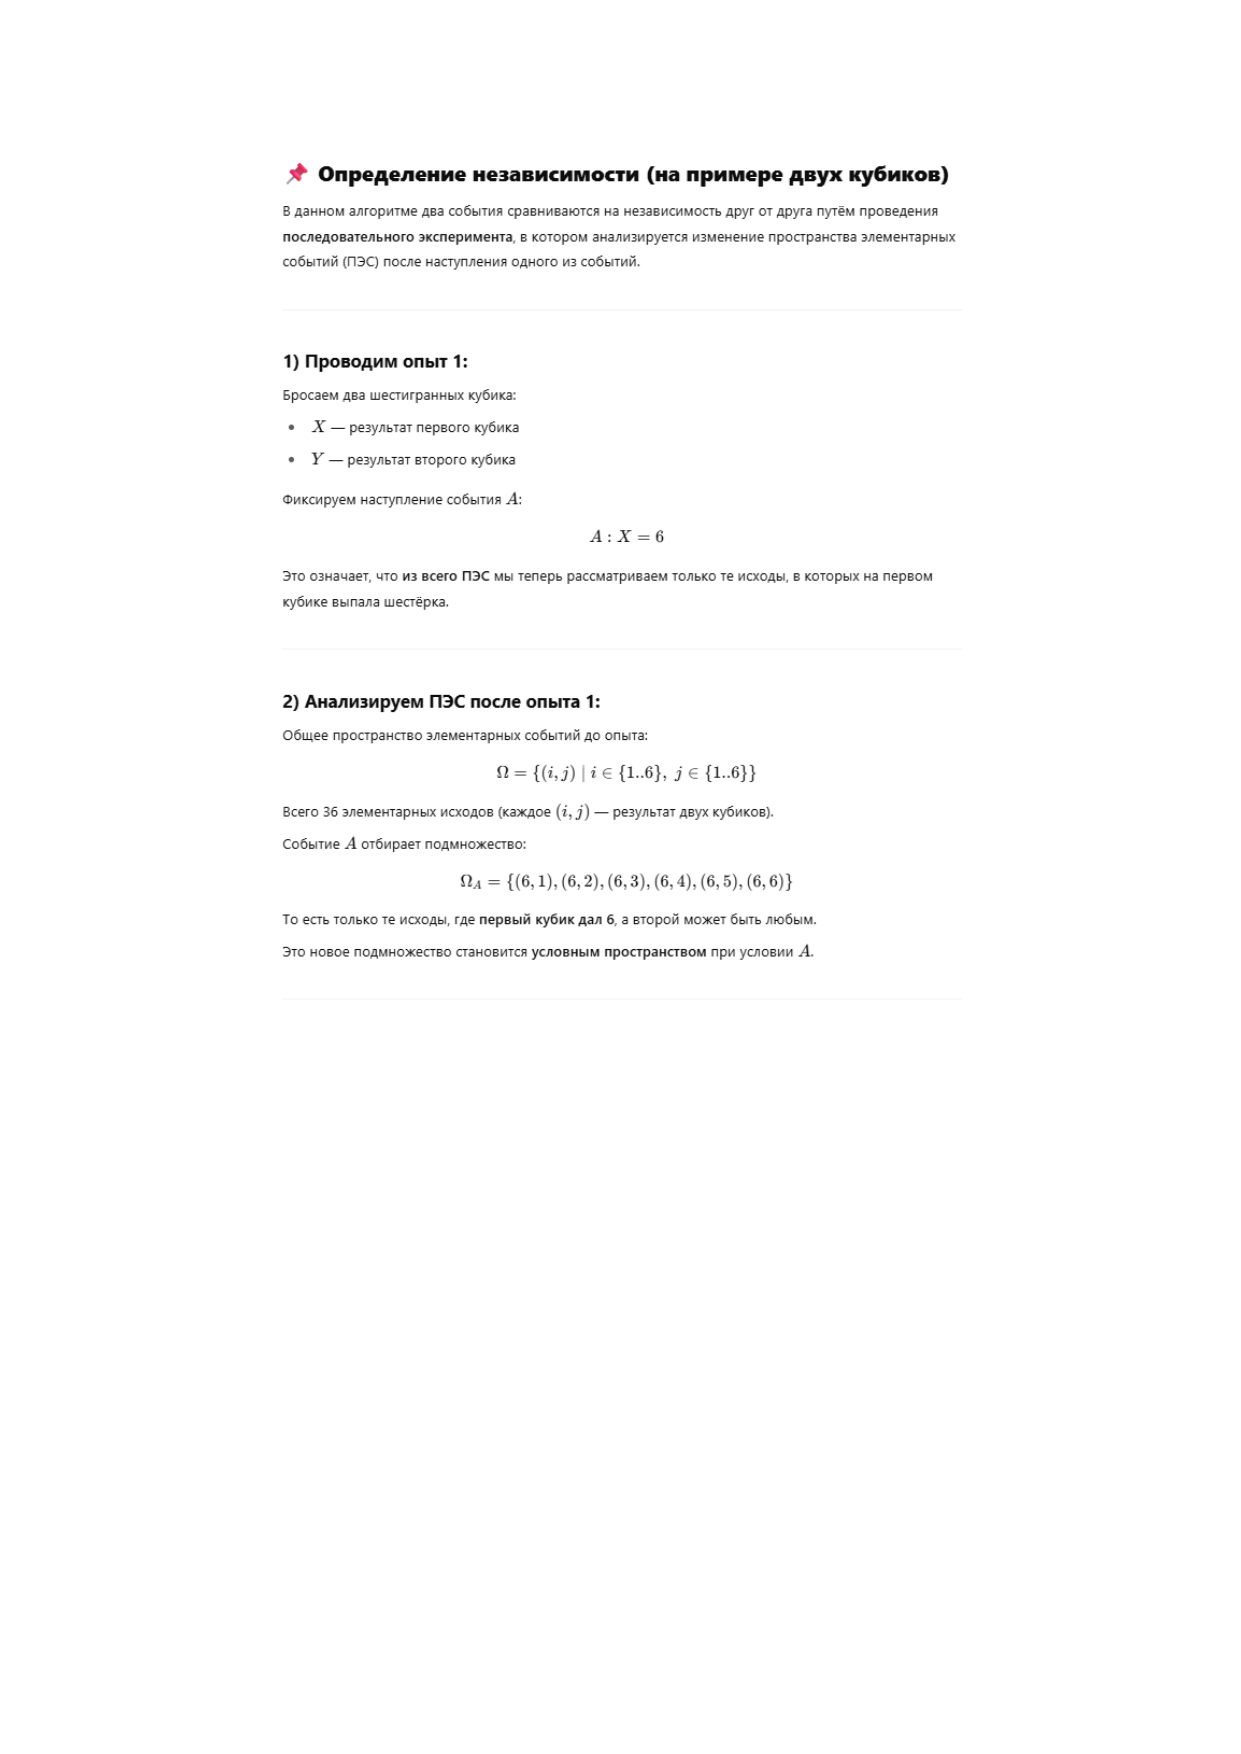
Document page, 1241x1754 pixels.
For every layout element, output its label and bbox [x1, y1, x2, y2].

picture [278, 150, 962, 1005]
